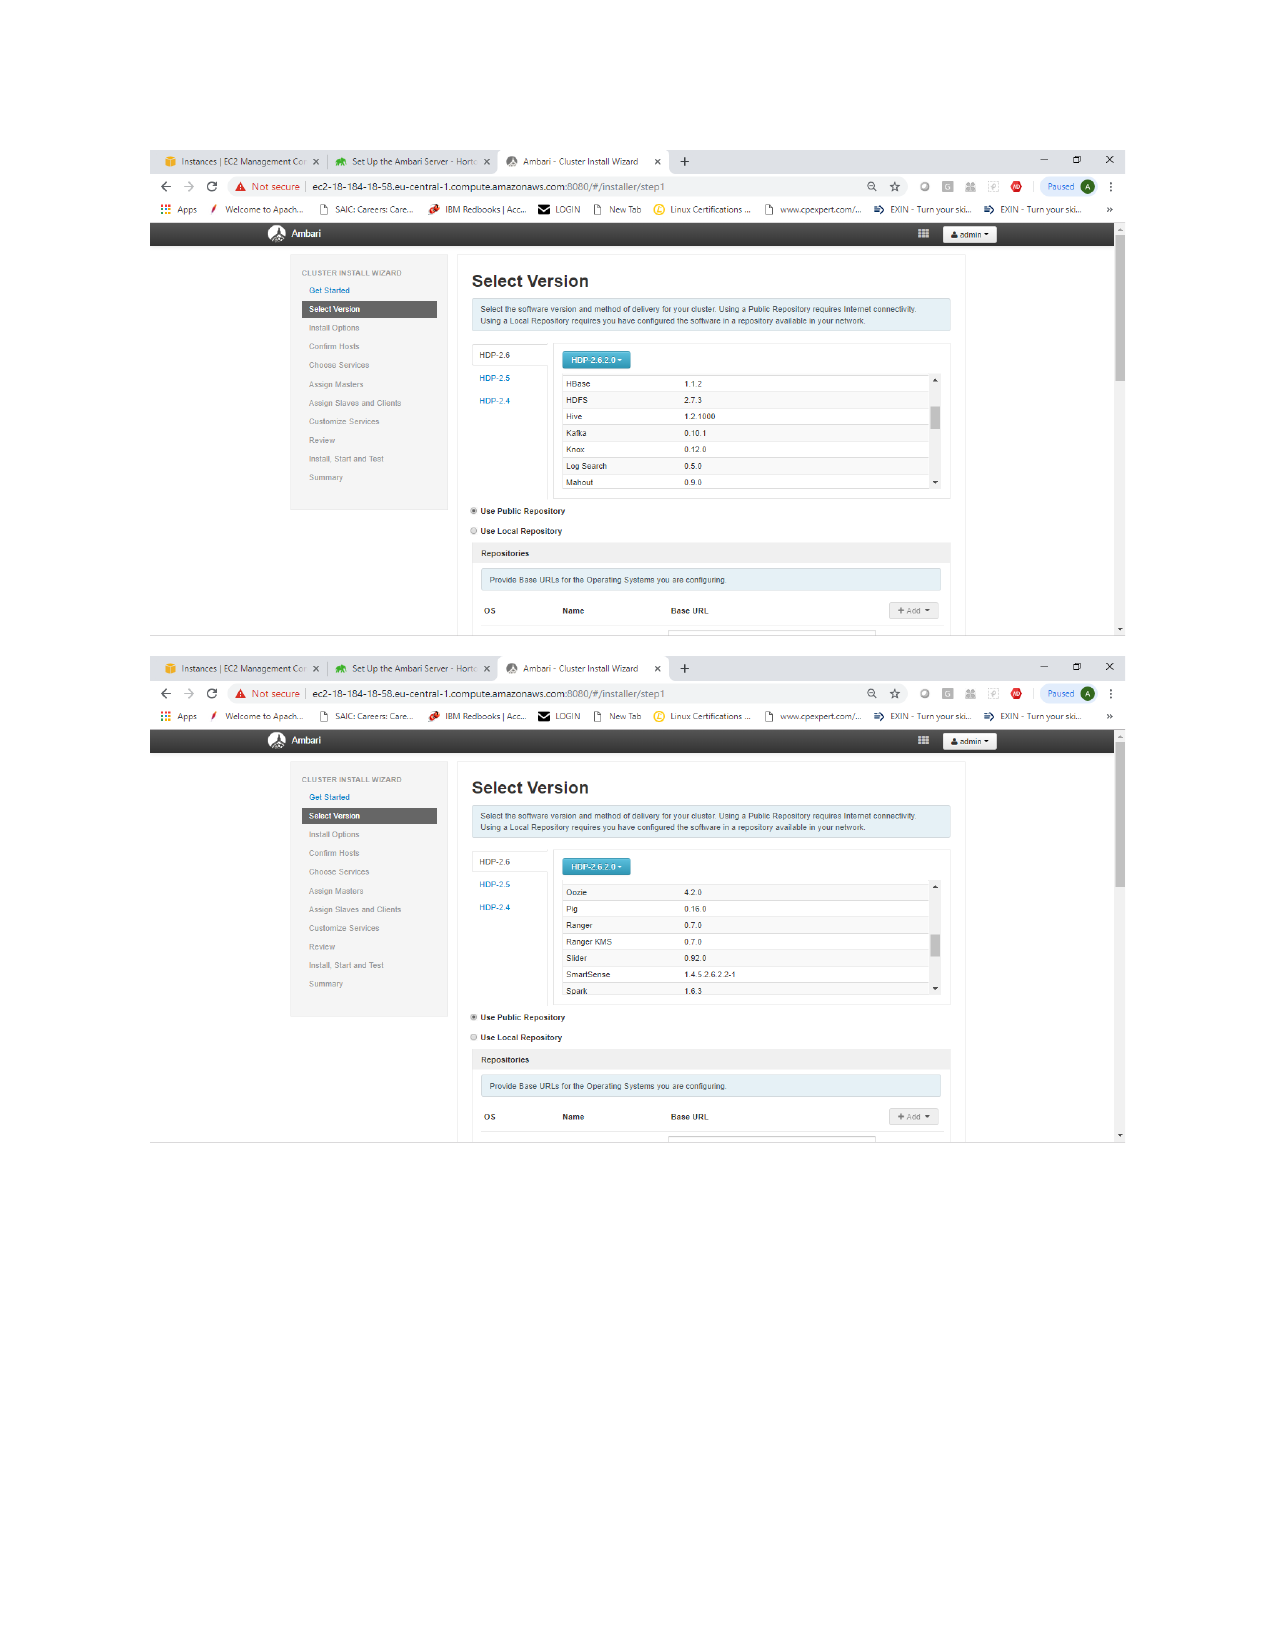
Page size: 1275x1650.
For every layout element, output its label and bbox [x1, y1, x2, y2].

picture [150, 656, 1125, 1143]
picture [150, 150, 1125, 638]
